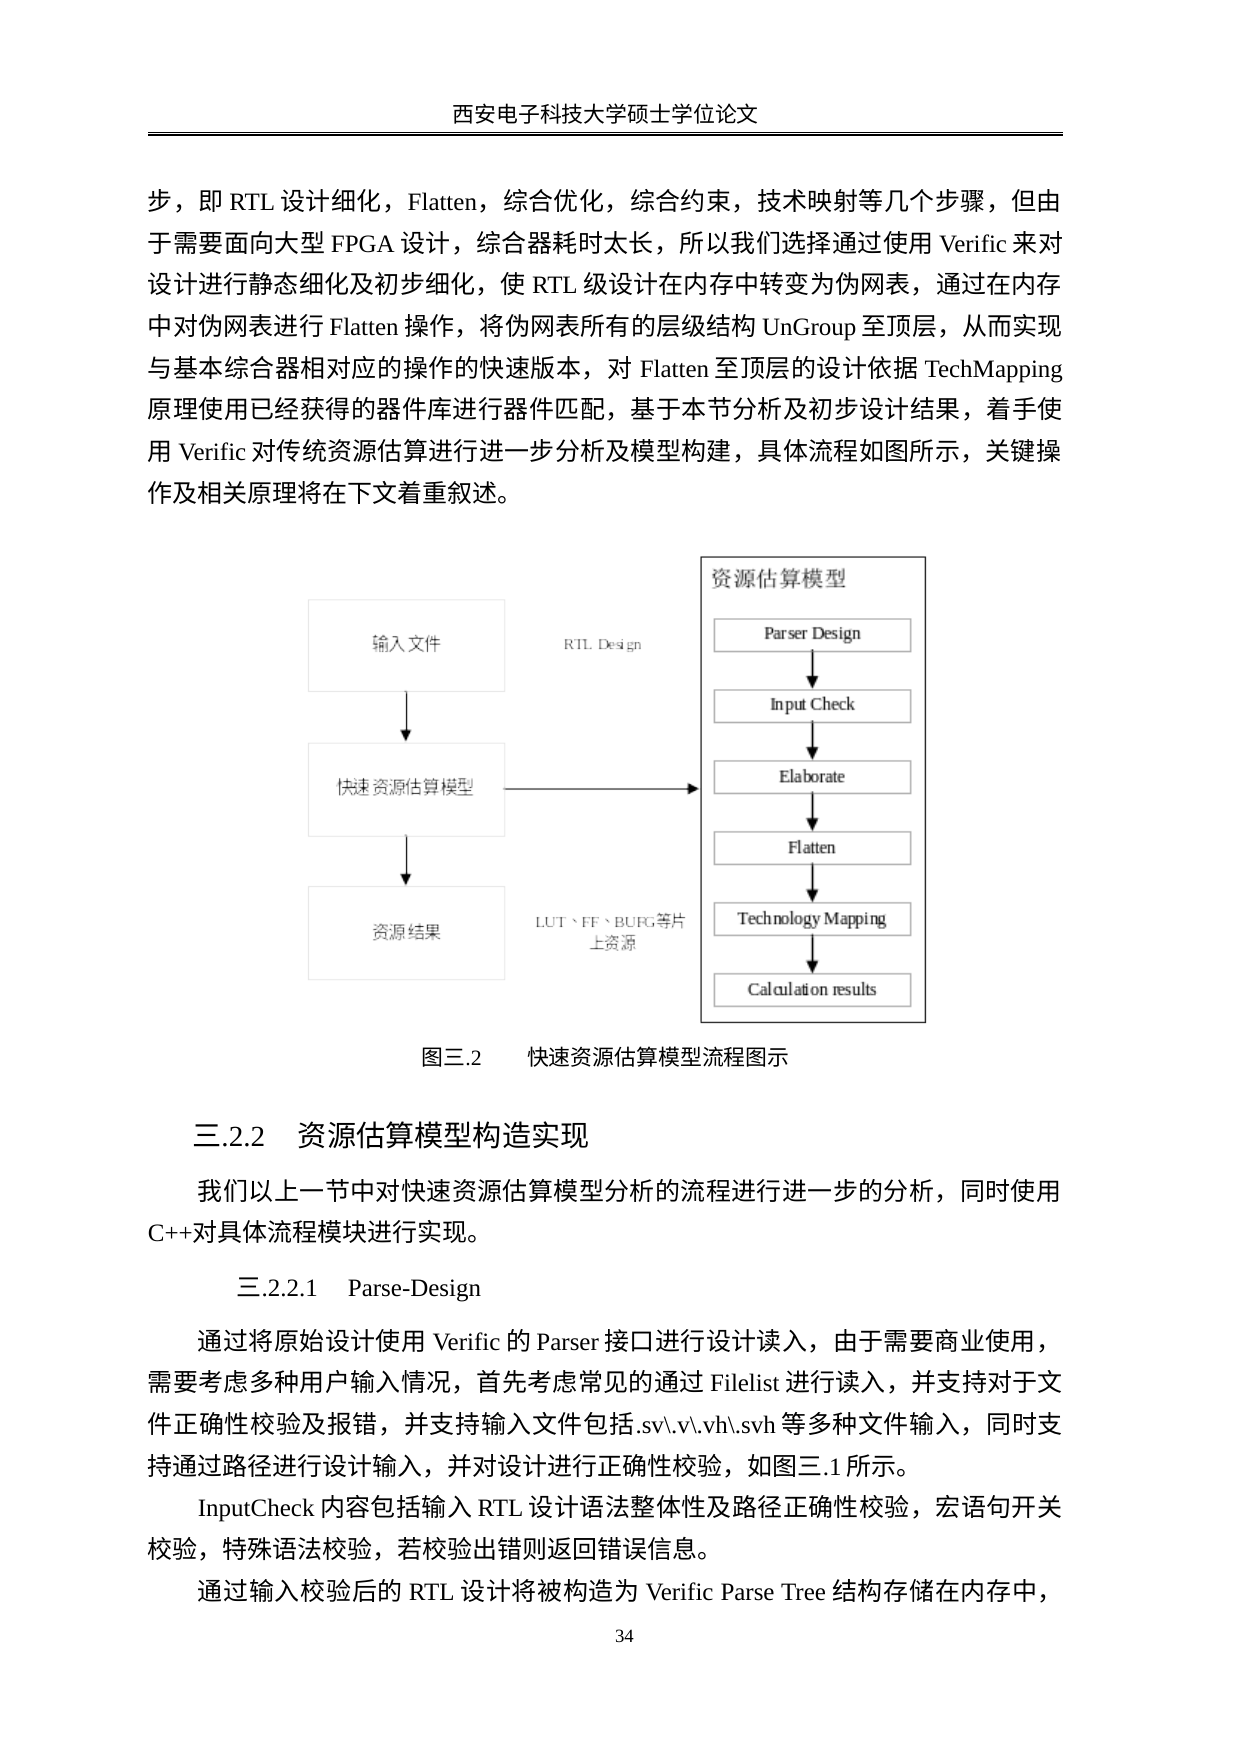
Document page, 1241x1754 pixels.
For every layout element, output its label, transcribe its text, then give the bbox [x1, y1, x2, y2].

text 我们以上一节中对快速资源估算模型分析的流程进行进一步的分析，同时使用C++对具体流程模块进行实现。 [148, 1167, 1063, 1250]
text 通过输入校验后的RTL设计将被构造为Verific Parse Tree结构存储在内存中，内存中具体语法结构如图3.1、图3.2所示，为下一步的逻辑细化做好准备。 [148, 1567, 1063, 1608]
subtitle 资源估算模型构造实现 [192, 1113, 1063, 1154]
text 通过将原始设计使用Verific的Parser接口进行设计读入，由于需要商业使用，需要考虑多种用户输入情况，首先考虑常见的通过Filelist进行读入，并支持对于文件正确性校验及报错，并支持输入文件包括.sv\.v\.vh\.svh等多种文件输入，同时支持通过路径进行设计输入，并对设计进行正确性校验，如图3.6所示。 [148, 1317, 1063, 1483]
subtitle Parse-Design [236, 1263, 1063, 1304]
text 快速资源估算模型流程图示 [148, 1040, 1063, 1072]
text InputCheck内容包括输入RTL设计语法整体性及路径正确性校验，宏语句开关校验，特殊语法校验，若校验出错则返回错误信息。 [148, 1483, 1063, 1567]
